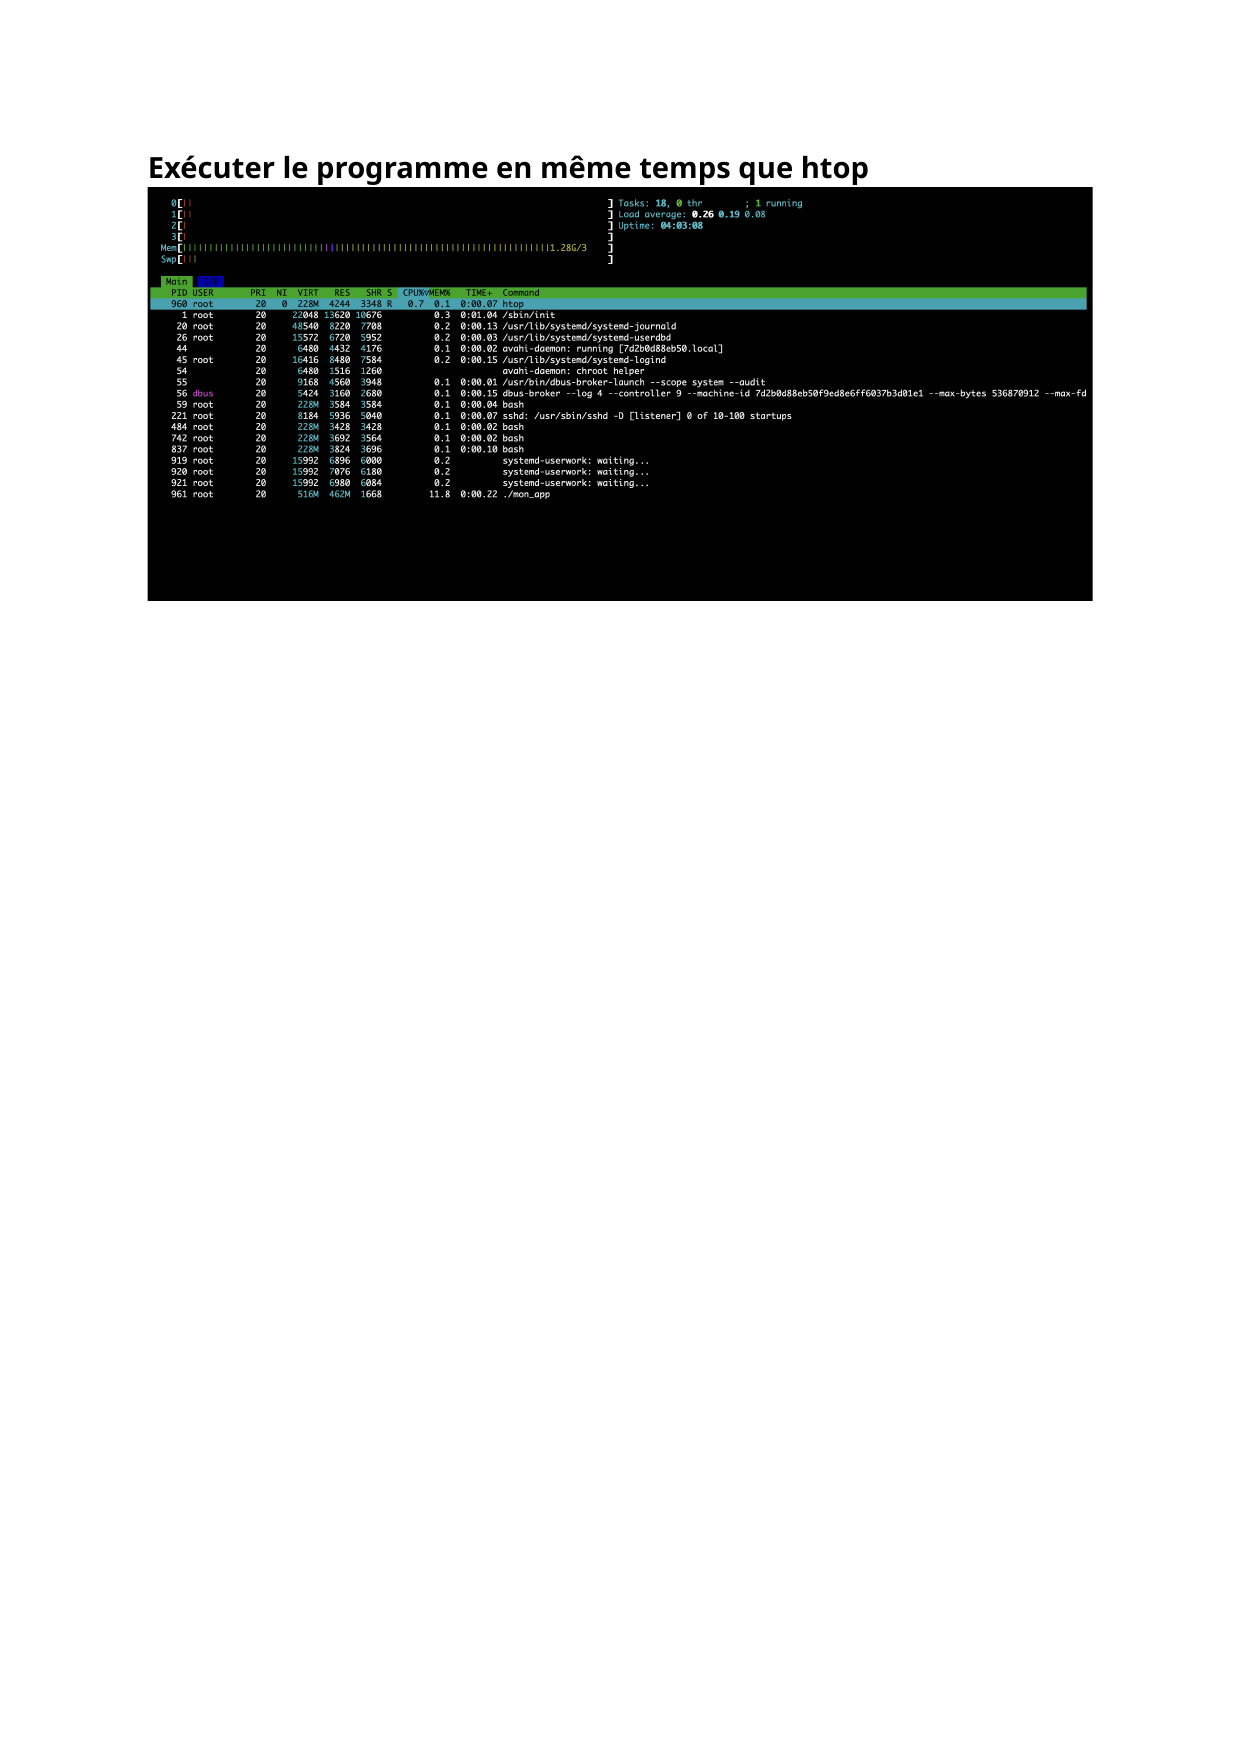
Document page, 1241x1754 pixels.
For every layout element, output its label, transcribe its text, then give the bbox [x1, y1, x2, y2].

text Exécuter le programme en même temps que htop [148, 148, 1093, 187]
picture [147, 187, 1093, 601]
